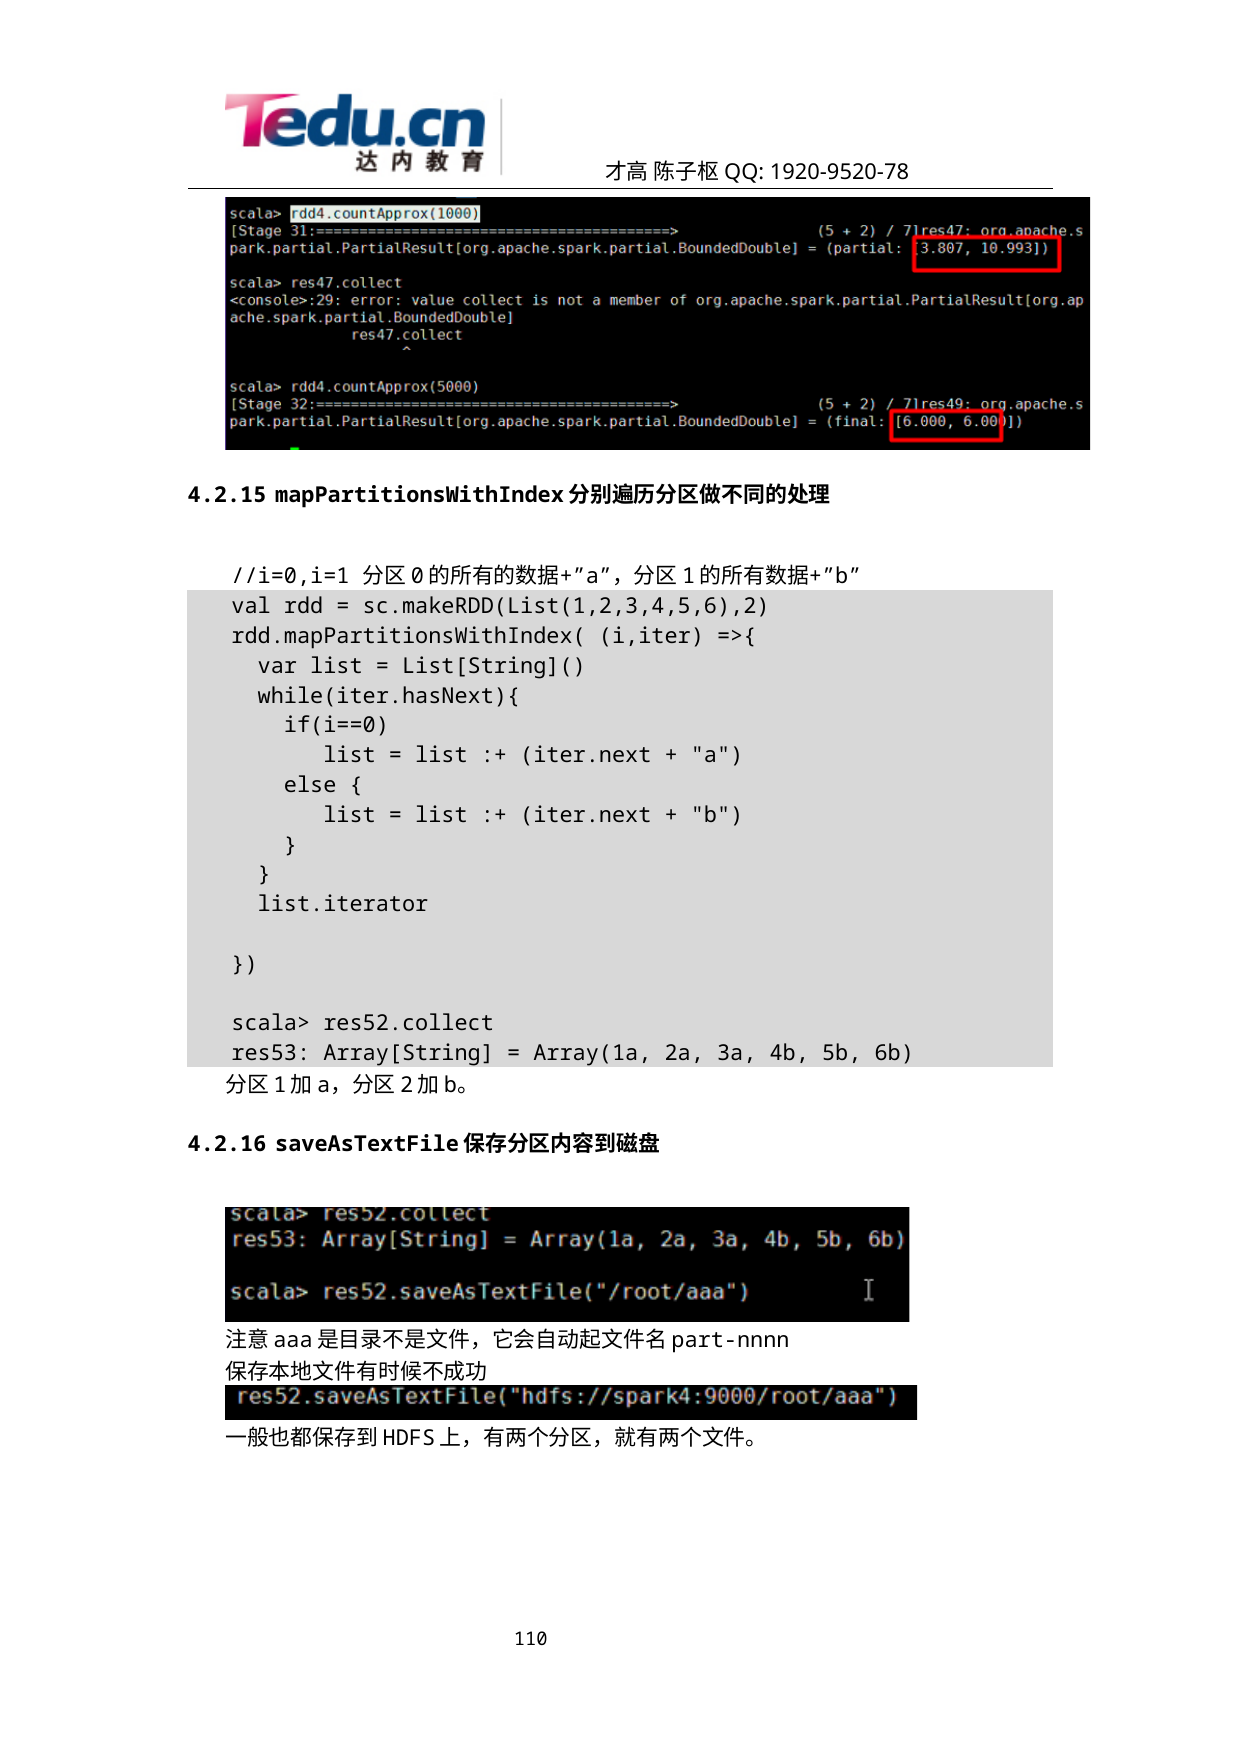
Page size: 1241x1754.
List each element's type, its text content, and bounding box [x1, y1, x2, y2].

picture [225, 1385, 918, 1420]
subtitle mapPartitionsWithIndex分别遍历分区做不同的处理 [187, 477, 1031, 508]
text if(i==0) [187, 709, 1053, 739]
text list = list :+ (iter.next + "b") [187, 799, 1053, 829]
text var list = List[String]() [187, 650, 1053, 680]
text //i=0,i=1 分区0的所有的数据+”a”，分区1的所有数据+”b” [187, 558, 1053, 590]
text res53: Array[String] = Array(1a, 2a, 3a, 4b, 5b, 6b) [187, 1037, 1053, 1067]
picture [225, 88, 507, 180]
text else { [187, 769, 1053, 799]
text list.iterator [187, 888, 1053, 918]
picture [225, 197, 1091, 450]
text rdd.mapPartitionsWithIndex( (i,iter) =>{ [187, 620, 1053, 650]
picture [225, 1207, 910, 1322]
text }) [187, 948, 1053, 978]
subtitle saveAsTextFile保存分区内容到磁盘 [187, 1126, 1031, 1158]
text } [187, 858, 1053, 888]
text list = list :+ (iter.next + "a") [187, 739, 1053, 769]
text 注意aaa是目录不是文件，它会自动起文件名part-nnnn [187, 1322, 1053, 1354]
text val rdd = sc.makeRDD(List(1,2,3,4,5,6),2) [187, 590, 1053, 620]
text scala> res52.collect [187, 1007, 1053, 1037]
text 分区1加a，分区2加b。 [187, 1067, 1053, 1099]
text 保存本地文件有时候不成功 [187, 1354, 1053, 1385]
text 一般也都保存到HDFS上，有两个分区，就有两个文件。 [187, 1420, 1053, 1451]
text } [187, 829, 1053, 858]
text while(iter.hasNext){ [187, 680, 1053, 709]
